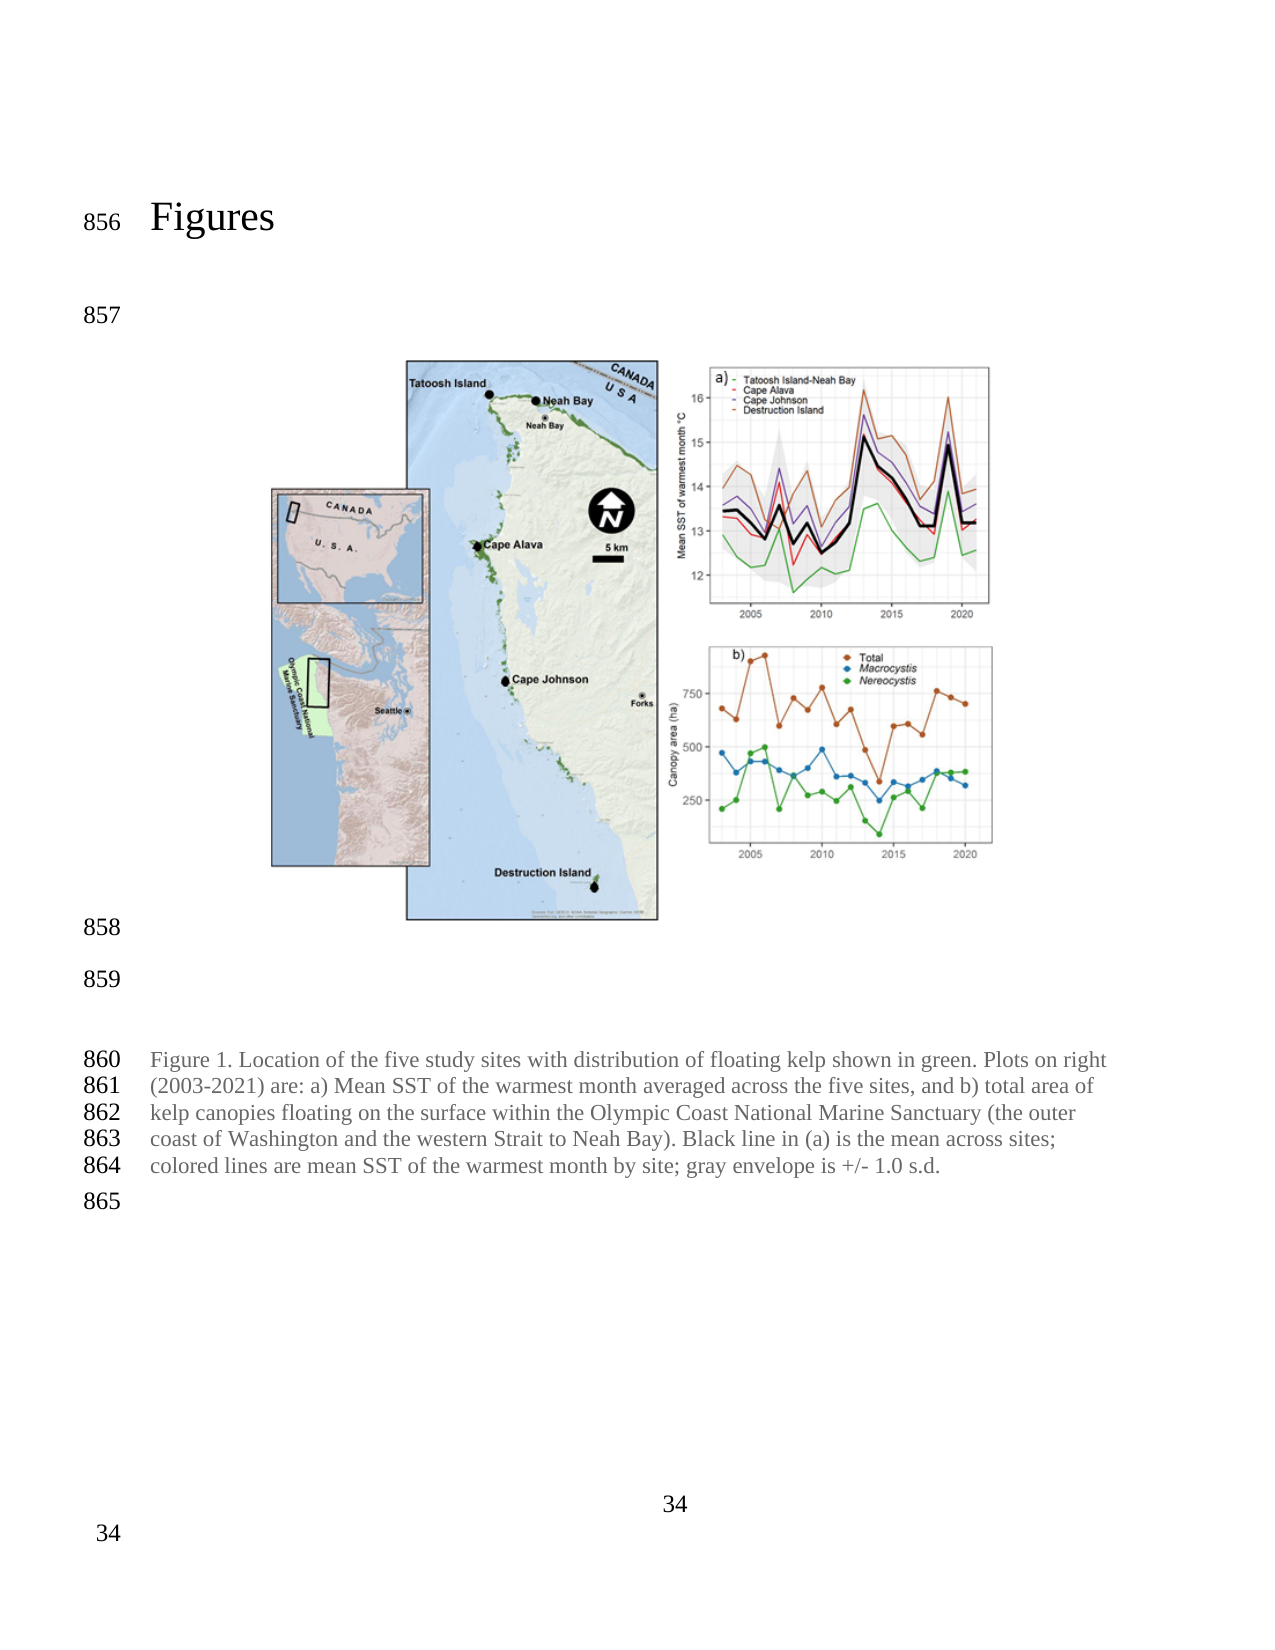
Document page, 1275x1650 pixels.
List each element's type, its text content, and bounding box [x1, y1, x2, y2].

subtitle Figure 1. Location of the five study sites with distribution of floating kelp shown in green. Plots on right (2003-2021) are: a) Mean SST of the warmest month averaged across the five sites, and b) total area of kelp canopies floating on the surface within the Olympic Coast National Marine Sanctuary (the outer coast of Washington and the western Strait to Neah Bay). Black line in (a) is the mean across sites; colored lines are mean SST of the warmest month by site; gray envelope is +/- 1.0 s.d. [150, 1046, 1125, 1178]
picture [262, 357, 1013, 936]
subtitle Figures [150, 192, 1125, 239]
